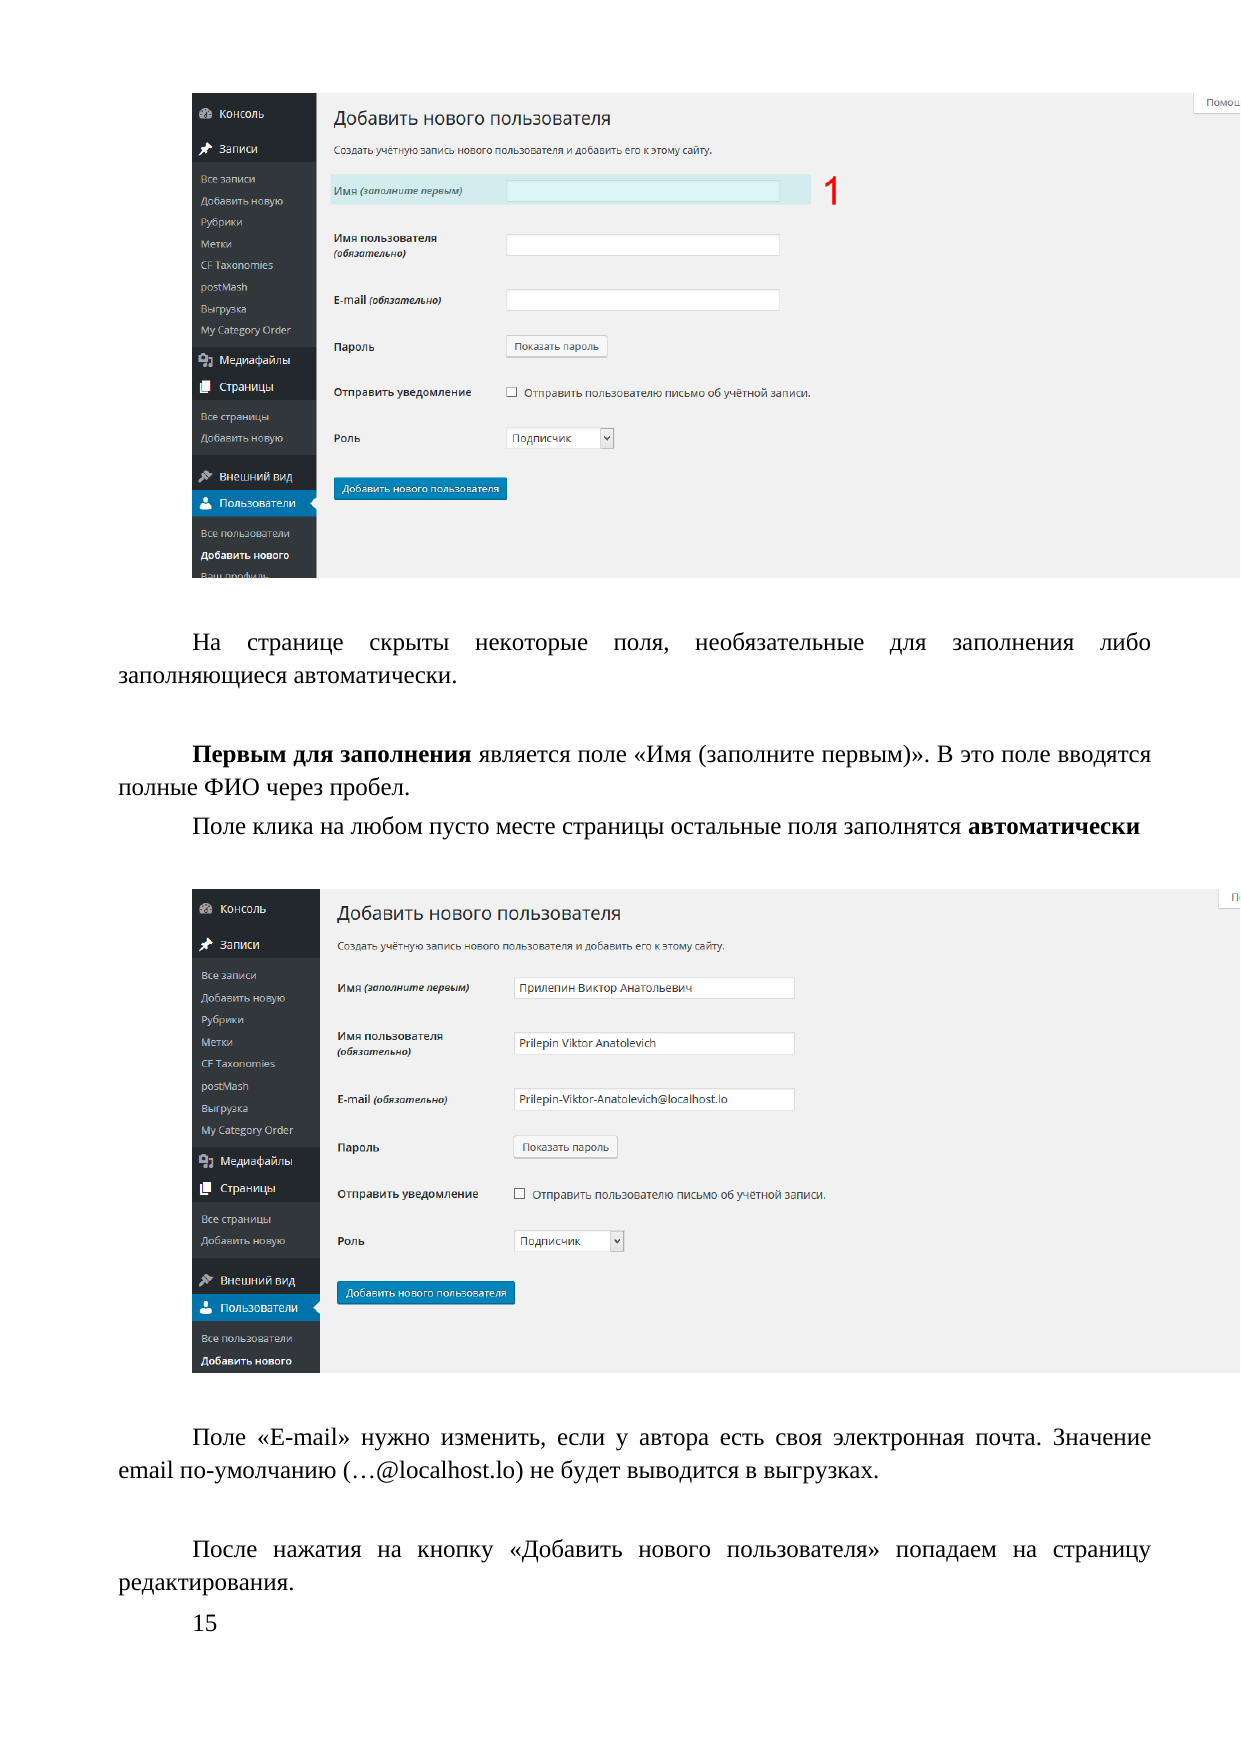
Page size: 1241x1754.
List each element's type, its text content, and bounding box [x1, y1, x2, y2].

picture [201, 1309, 211, 1313]
text Первым для заполнения является поле «Имя (заполните первым)». В это поле вводятся полные ФИО через пробел. [118, 739, 1152, 801]
text Поле клика на любом пусто месте страницы остальные поля заполнятся автоматически [118, 811, 1152, 840]
picture [201, 504, 211, 509]
text После нажатия на кнопку «Добавить нового пользователя» попадаем на страницу редактирования. [118, 1534, 1152, 1596]
text Поле «E-mail» нужно изменить, если у автора есть своя электронная почта. Значение email по-умолчанию (…@localhost.lo) не будет выводится в выгрузках. [118, 1422, 1152, 1484]
text На странице скрыты некоторые поля, необязательные для заполнения либо заполняющиеся автоматически. [118, 627, 1152, 689]
picture [192, 93, 1241, 578]
picture [192, 889, 1241, 1373]
